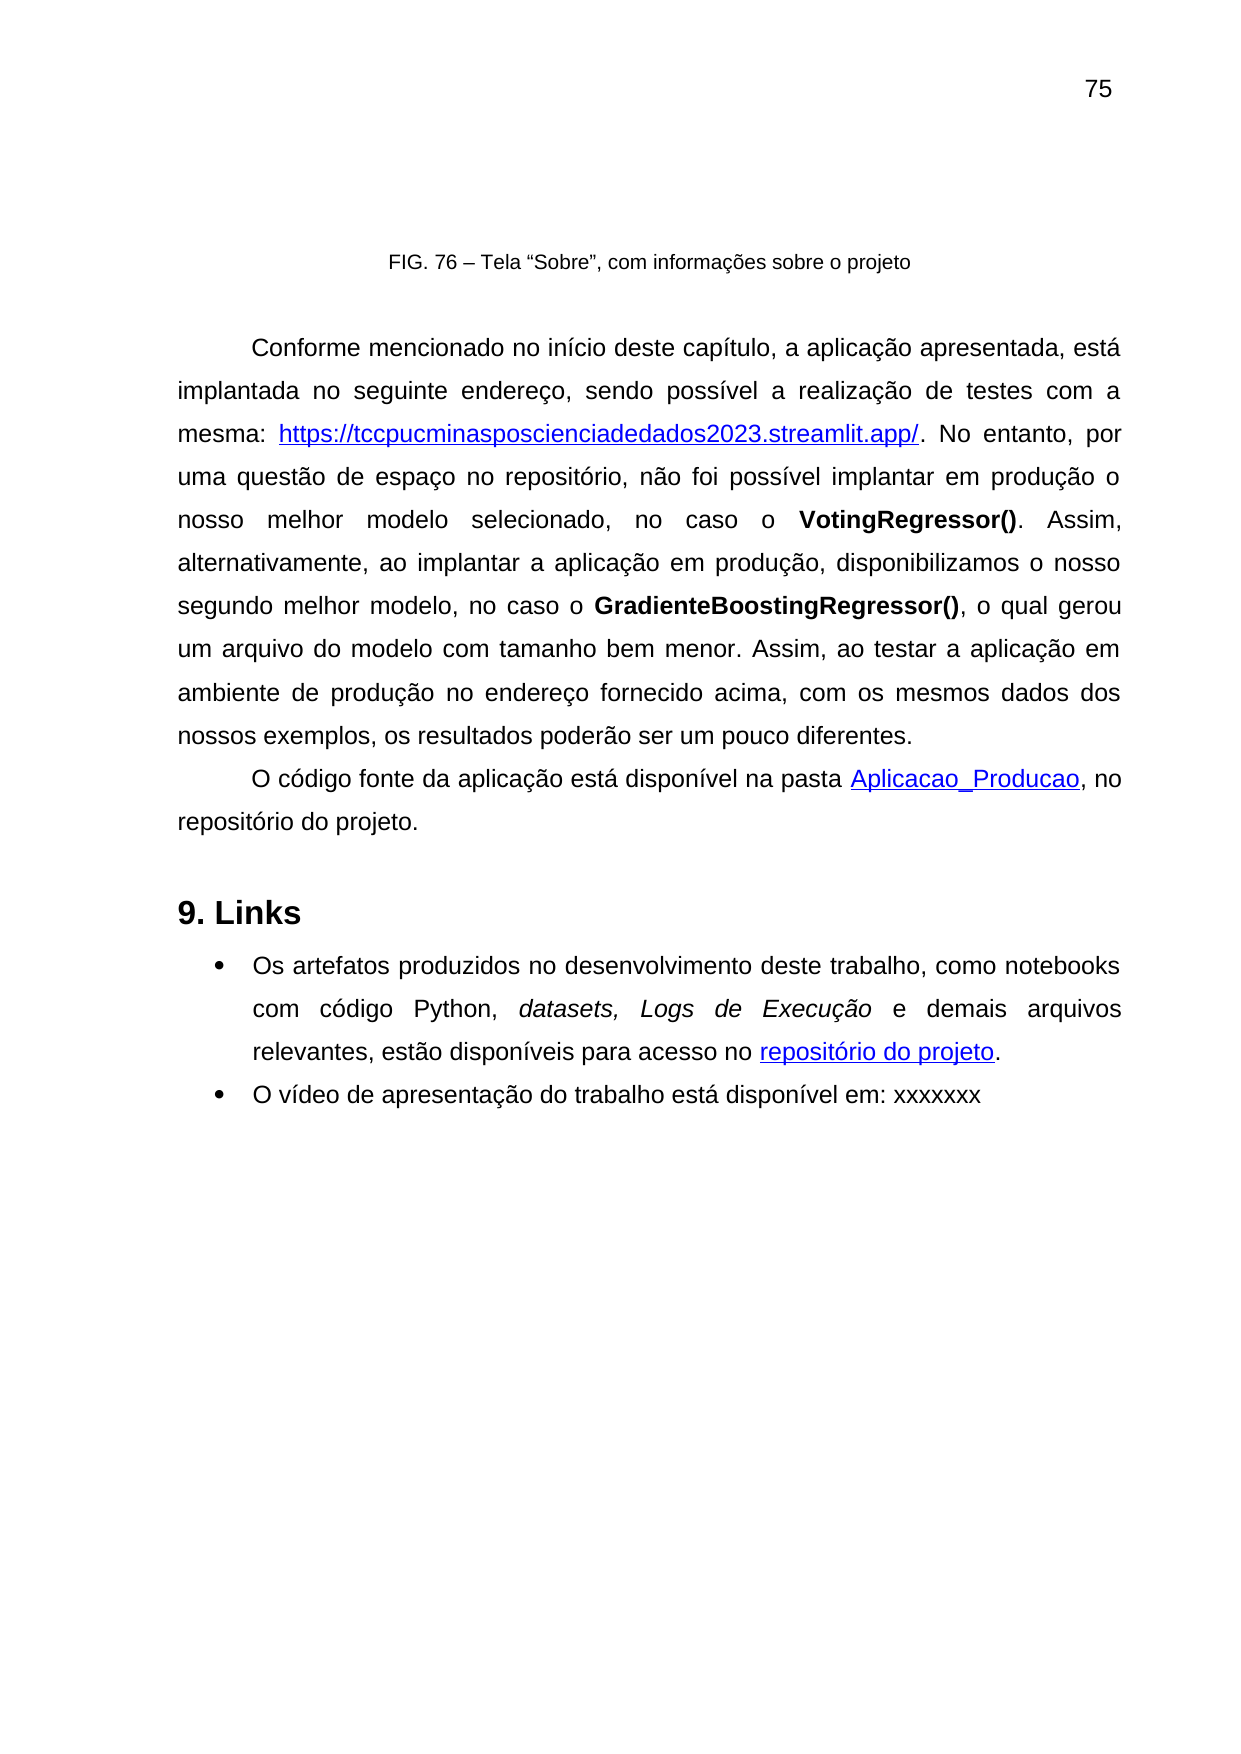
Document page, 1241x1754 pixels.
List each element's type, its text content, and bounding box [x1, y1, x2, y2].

subtitle 9. Links [177, 893, 1122, 932]
list O vídeo de apresentação do trabalho está disponível em: xxxxxxx [215, 1080, 1122, 1109]
text Conforme mencionado no início deste capítulo, a aplicação apresentada, está implantada no seguinte endereço, sendo possível a realização de testes com a mesma: https://tccpucminasposcienciadedados2023.streamlit.app/. No entanto, por uma questão de espaço no repositório, não foi possível implantar em produção o nosso melhor modelo selecionado, no caso o VotingRegressor(). Assim, alternativamente, ao implantar a aplicação em produção, disponibilizamos o nosso segundo melhor modelo, no caso o GradienteBoostingRegressor(), o qual gerou um arquivo do modelo com tamanho bem menor. Assim, ao testar a aplicação em ambiente de produção no endereço fornecido acima, com os mesmos dados dos nossos exemplos, os resultados poderão ser um pouco diferentes. [177, 332, 1122, 749]
text FIG. 76 – Tela “Sobre”, com informações sobre o projeto [177, 246, 1122, 275]
list Os artefatos produzidos no desenvolvimento deste trabalho, como notebooks com código Python, datasets, Logs de Execução e demais arquivos relevantes, estão disponíveis para acesso no repositório do projeto. [215, 951, 1122, 1066]
text O código fonte da aplicação está disponível na pasta Aplicacao_Producao, no repositório do projeto. [177, 764, 1122, 836]
